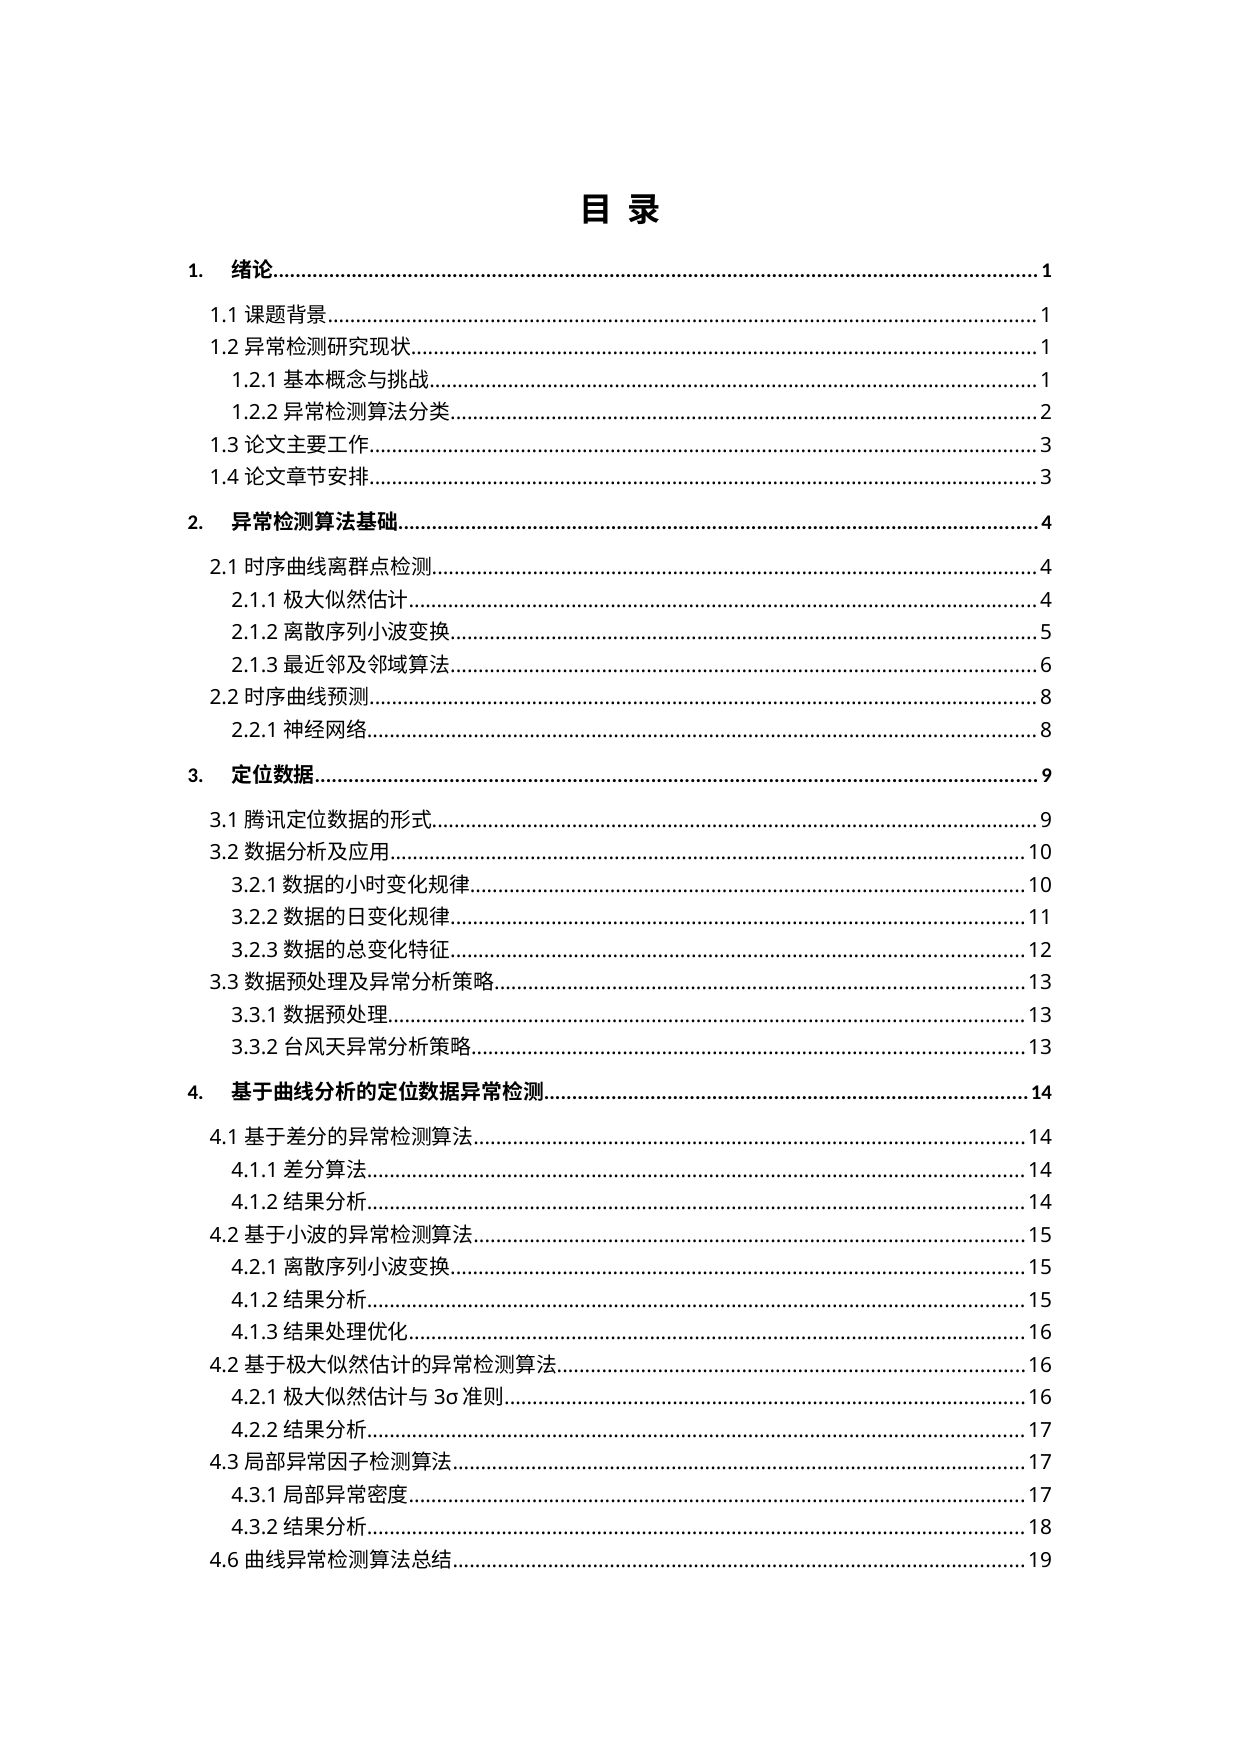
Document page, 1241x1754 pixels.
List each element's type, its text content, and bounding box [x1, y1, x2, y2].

text 4.3 局部异常因子检测算法 17 [209, 1444, 1053, 1477]
text 目 录 [187, 174, 1053, 239]
text 4.3.2 结果分析 18 [231, 1509, 1053, 1542]
text 3.3.2 台风天异常分析策略 13 [231, 1029, 1053, 1062]
text 2.1.1 极大似然估计 4 [231, 582, 1053, 614]
text 4.3.1 局部异常密度 17 [231, 1477, 1053, 1509]
text 4. 基于曲线分析的定位数据异常检测 14 [187, 1074, 1053, 1107]
text 3.1 腾讯定位数据的形式 9 [209, 802, 1053, 834]
text 2.2 时序曲线预测 8 [209, 679, 1053, 712]
text 2.1.2 离散序列小波变换 5 [231, 614, 1053, 647]
text 2.1 时序曲线离群点检测 4 [209, 549, 1053, 582]
text 4.1.3 结果处理优化 16 [231, 1314, 1053, 1347]
text 4.1 基于差分的异常检测算法 14 [209, 1119, 1053, 1152]
text 1. 绪论 1 [187, 252, 1053, 284]
text 2.1.3 最近邻及邻域算法 6 [231, 647, 1053, 679]
text 4.2.1 极大似然估计与3σ准则 16 [231, 1379, 1053, 1412]
text 4.2.2 结果分析 17 [231, 1412, 1053, 1444]
text 3.3.1 数据预处理 13 [231, 997, 1053, 1029]
text 3.3 数据预处理及异常分析策略 13 [209, 964, 1053, 997]
text 3.2.2 数据的日变化规律 11 [231, 899, 1053, 932]
text 3. 定位数据 9 [187, 757, 1053, 789]
text 1.4 论文章节安排 3 [209, 459, 1053, 492]
text 4.2 基于小波的异常检测算法 15 [209, 1217, 1053, 1249]
text 2. 异常检测算法基础 4 [187, 504, 1053, 537]
text 1.1 课题背景 1 [209, 297, 1053, 329]
text 3.2.3 数据的总变化特征 12 [231, 932, 1053, 964]
text 1.3 论文主要工作 3 [209, 427, 1053, 459]
text 4.2 基于极大似然估计的异常检测算法 16 [209, 1347, 1053, 1379]
text 1.2 异常检测研究现状 1 [209, 329, 1053, 362]
text 4.2.1 离散序列小波变换 15 [231, 1249, 1053, 1282]
text 3.2 数据分析及应用 10 [209, 834, 1053, 867]
text 4.1.2 结果分析 15 [231, 1282, 1053, 1314]
text 1.2.1 基本概念与挑战 1 [231, 362, 1053, 394]
text 1.2.2 异常检测算法分类 2 [231, 394, 1053, 427]
text 4.1.2 结果分析 14 [231, 1184, 1053, 1217]
text 4.1.1 差分算法 14 [231, 1152, 1053, 1184]
text 2.2.1 神经网络 8 [231, 712, 1053, 744]
text 4.6 曲线异常检测算法总结 19 [209, 1542, 1053, 1574]
text 3.2.1数据的小时变化规律 10 [231, 867, 1053, 899]
